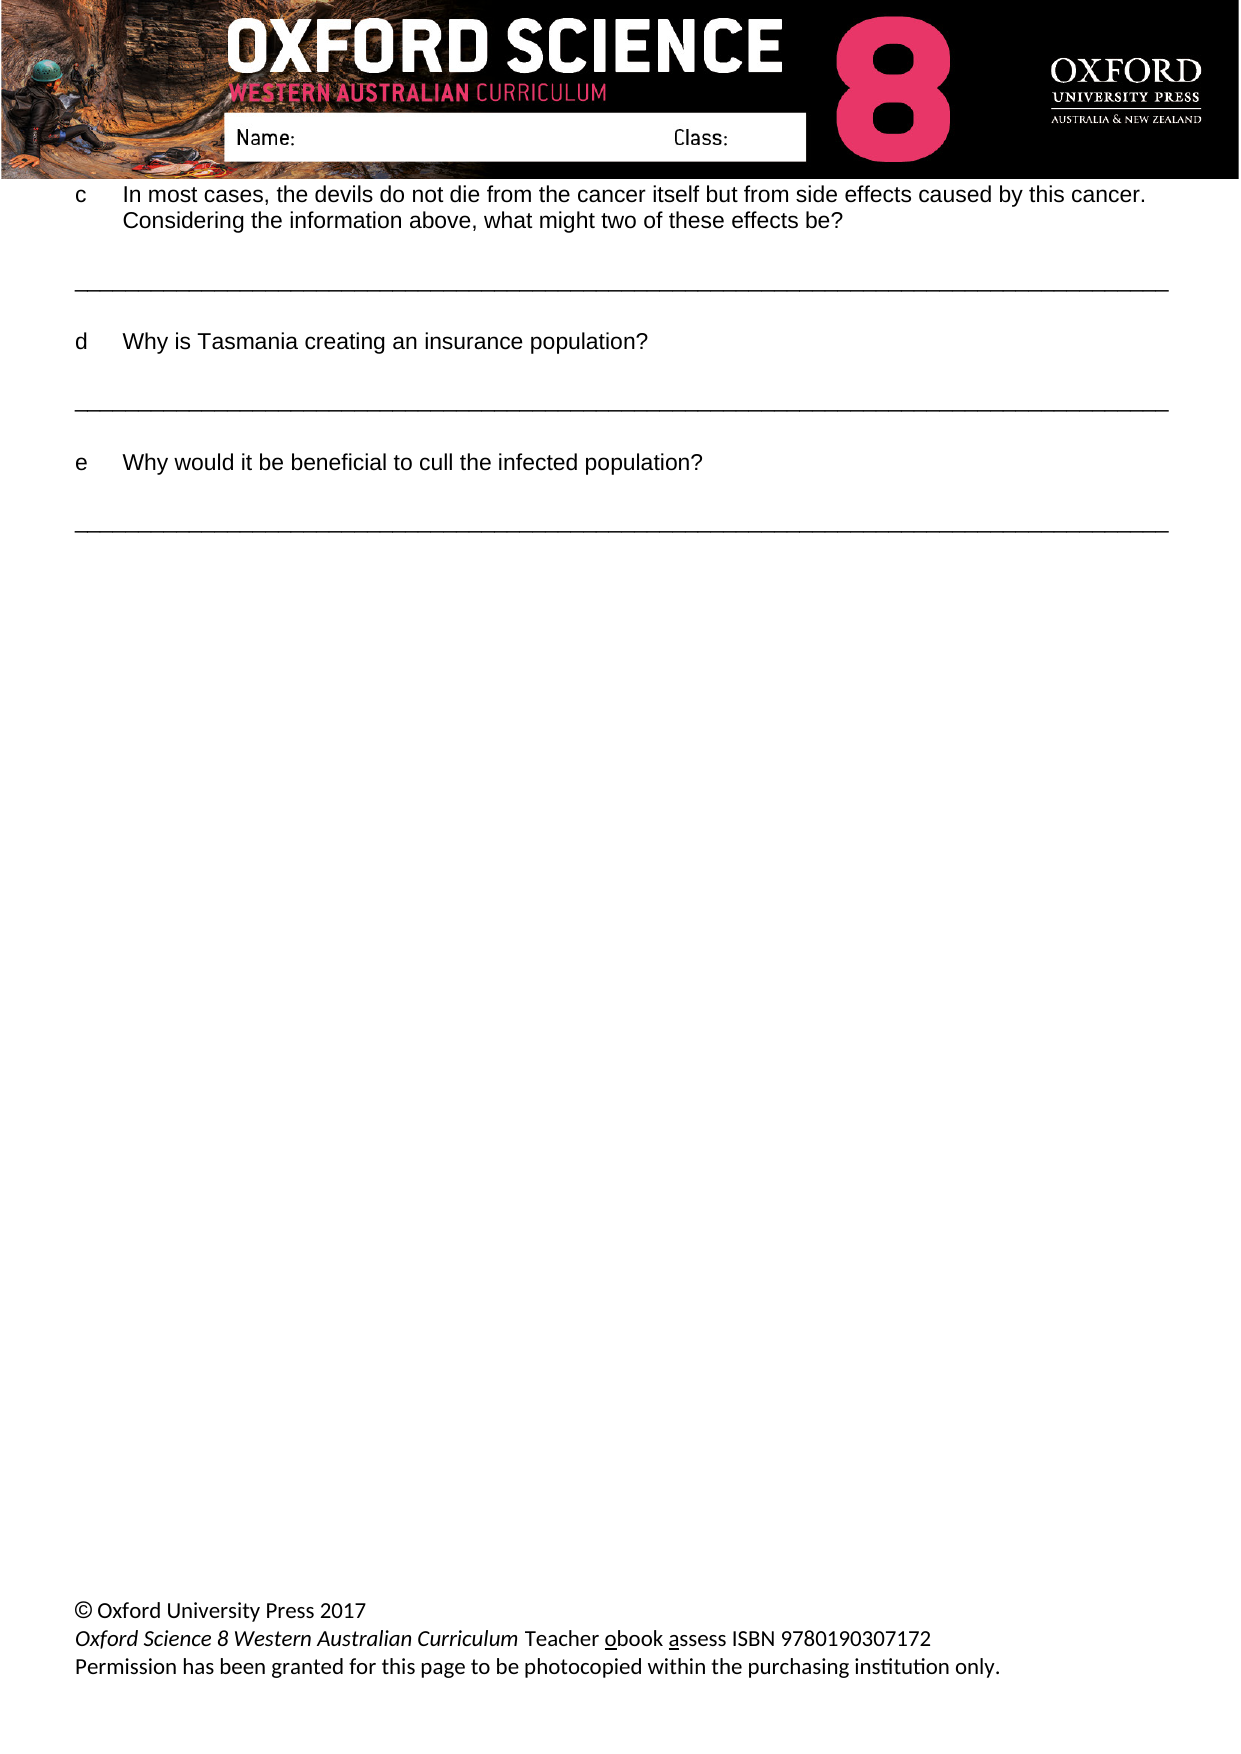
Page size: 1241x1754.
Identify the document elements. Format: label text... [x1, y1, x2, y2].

picture [0, 0, 1238, 178]
list e Why would it be beneficial to cull the infected population? [75, 449, 1165, 475]
list d Why is Tasmania creating an insurance population? [75, 328, 1165, 354]
list c In most cases, the devils do not die from the cancer itself but from side effects caused by this cancer. Considering the information above, what might two of these effects be? [75, 178, 1165, 233]
